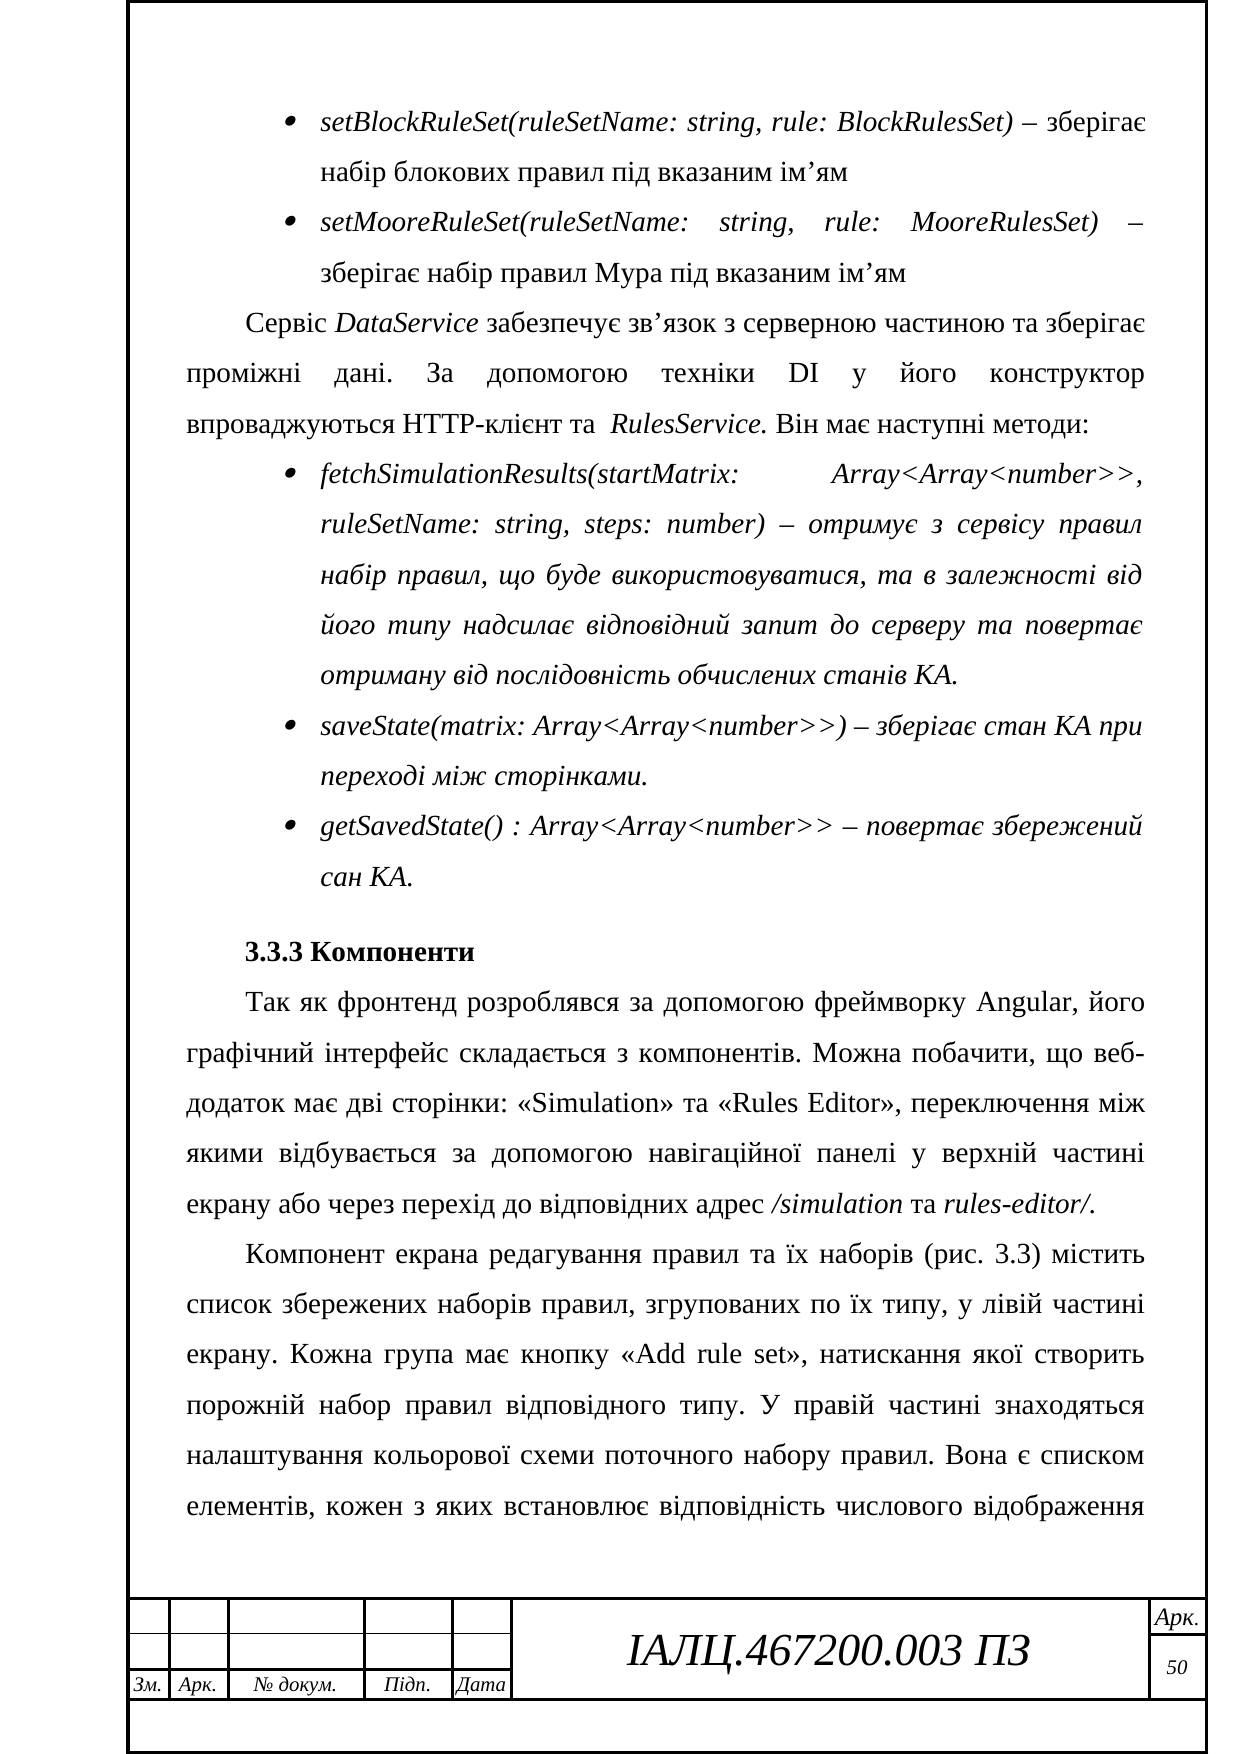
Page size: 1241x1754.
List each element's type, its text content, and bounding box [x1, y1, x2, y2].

text Так як фронтенд розроблявся за допомогою фреймворку Angular, його графічний інтерфейс складається з компонентів. Можна побачити, що веб-додаток має дві сторінки: «Simulation» та «Rules Editor», переключення між якими відбувається за допомогою навігаційної панелі у верхній частині екрану або через перехід до відповідних адрес /simulation та rules-editor/. [186, 984, 1146, 1219]
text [186, 1236, 1146, 1521]
list fetchSimulationResults(startMatrix: Array<Array<number>>, ruleSetName: string, steps: number) – отримує з сервісу правил набір правил, що буде використовуватися, та в залежності від його типу надсилає відповідний запит до серверу та повертає отриману від послідовність обчислених станів КА. [283, 456, 1146, 691]
list setMooreRuleSet(ruleSetName: string, rule: MooreRulesSet) – зберігає набір правил Мура під вказаним ім’ям [283, 204, 1146, 288]
text Сервіс DataService забезпечує зв’язок з серверною частиною та зберігає проміжні дані. За допомогою техніки DI у його конструктор впроваджуються HTTP-клієнт та RulesService. Він має наступні методи: [186, 305, 1146, 439]
subtitle 3.3.3 Компоненти [186, 934, 1146, 968]
list setBlockRuleSet(ruleSetName: string, rule: BlockRulesSet) – зберігає набір блокових правил під вказаним ім’ям [283, 104, 1146, 188]
list getSavedState() : Array<Array<number>> – повертає збережений сан КА. [283, 808, 1146, 892]
list saveState(matrix: Array<Array<number>>) – зберігає стан КА при переході між сторінками. [283, 708, 1146, 792]
